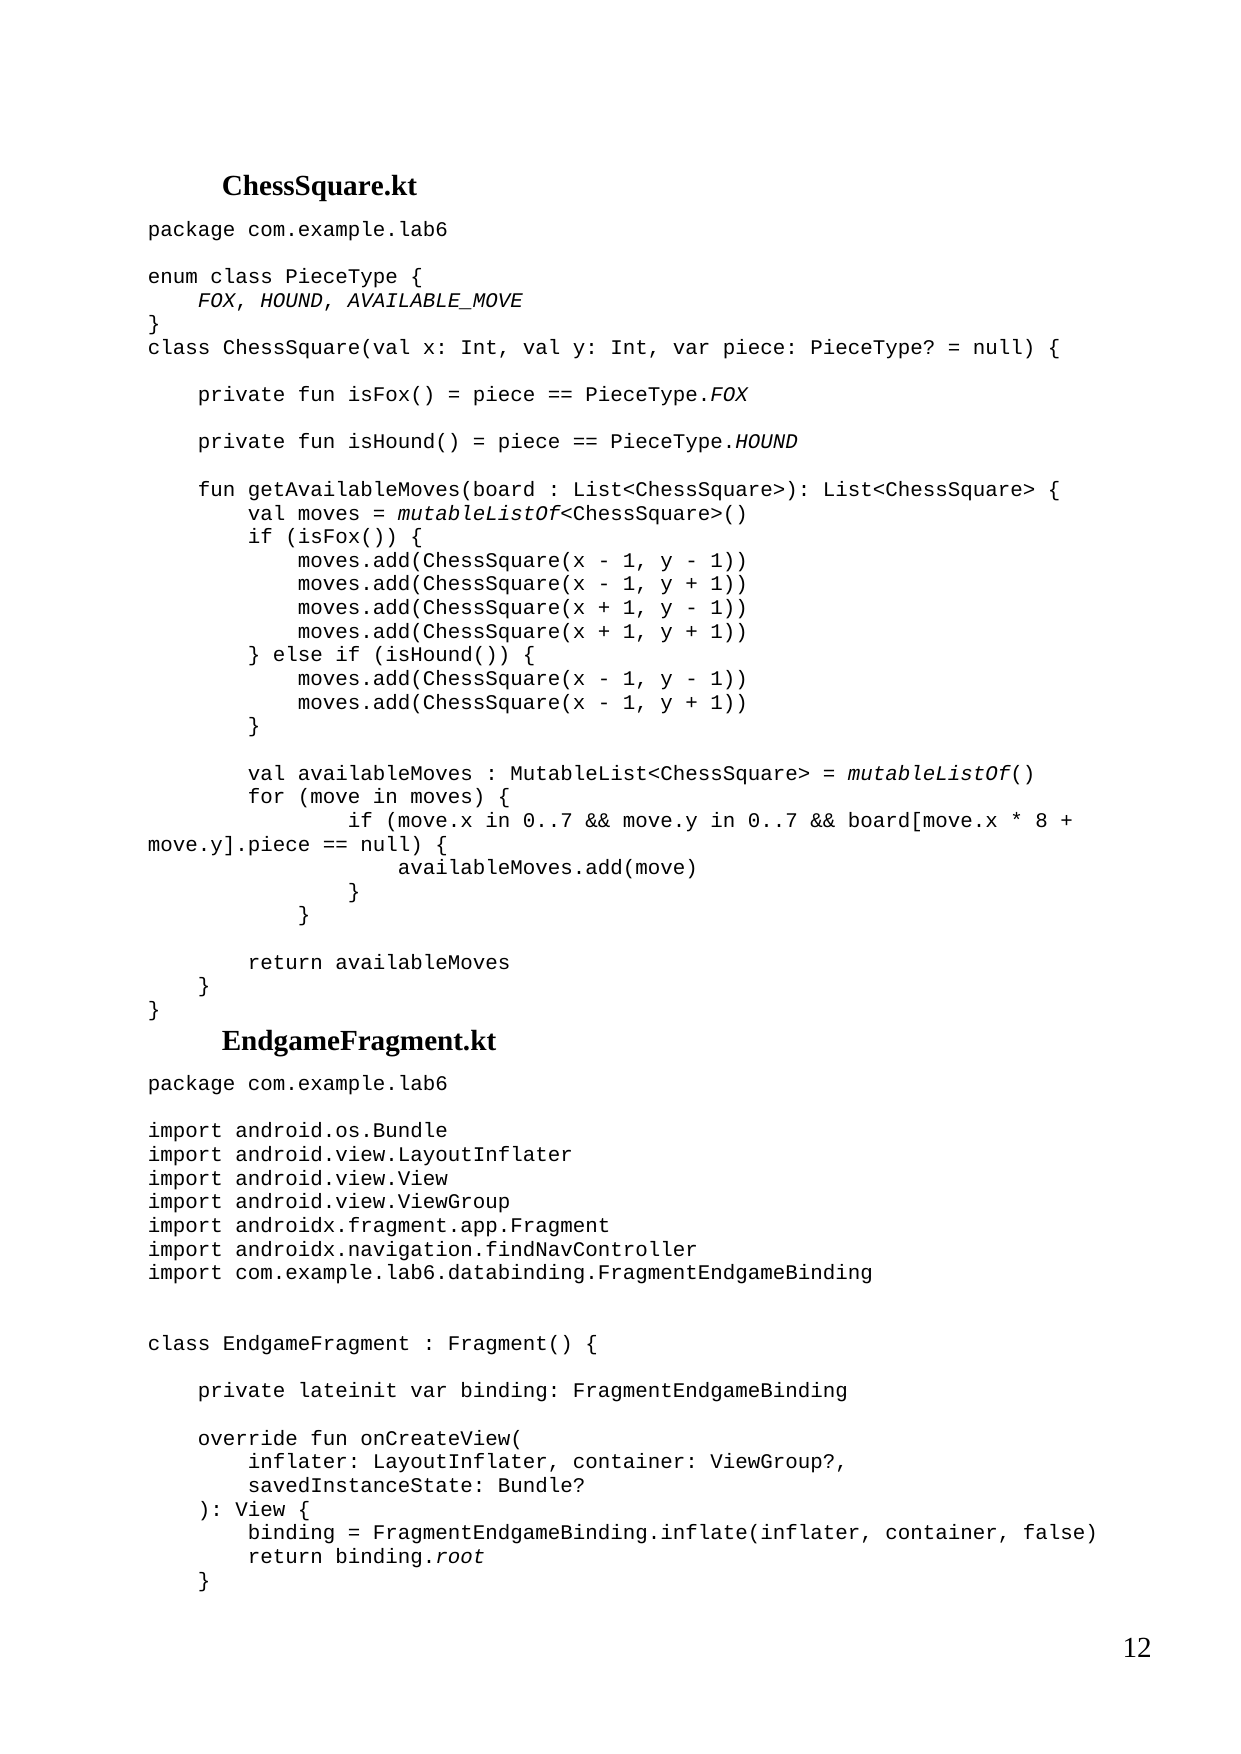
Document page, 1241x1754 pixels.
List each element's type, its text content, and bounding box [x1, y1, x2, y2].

text package com.example.lab6 enum class PieceType { FOX, HOUND, AVAILABLE_MOVE } class ChessSquare(val x: Int, val y: Int, var piece: PieceType? = null) { private fun isFox() = piece == PieceType.FOX private fun isHound() = piece == PieceType.HOUND fun getAvailableMoves(board : List<ChessSquare>): List<ChessSquare> { val moves = mutableListOf<ChessSquare>() if (isFox()) { moves.add(ChessSquare(x - 1, y - 1)) moves.add(ChessSquare(x - 1, y + 1)) moves.add(ChessSquare(x + 1, y - 1)) moves.add(ChessSquare(x + 1, y + 1)) } else if (isHound()) { moves.add(ChessSquare(x - 1, y - 1)) moves.add(ChessSquare(x - 1, y + 1)) } val availableMoves : MutableList<ChessSquare> = mutableListOf() for (move in moves) { if (move.x in 0..7 && move.y in 0..7 && board[move.x * 8 + move.y].piece == null) { availableMoves.add(move) } } return availableMoves } } [148, 219, 1152, 1023]
text EndgameFragment.kt [148, 1023, 1152, 1056]
text ChessSquare.kt [148, 168, 1152, 202]
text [148, 1073, 1152, 1617]
